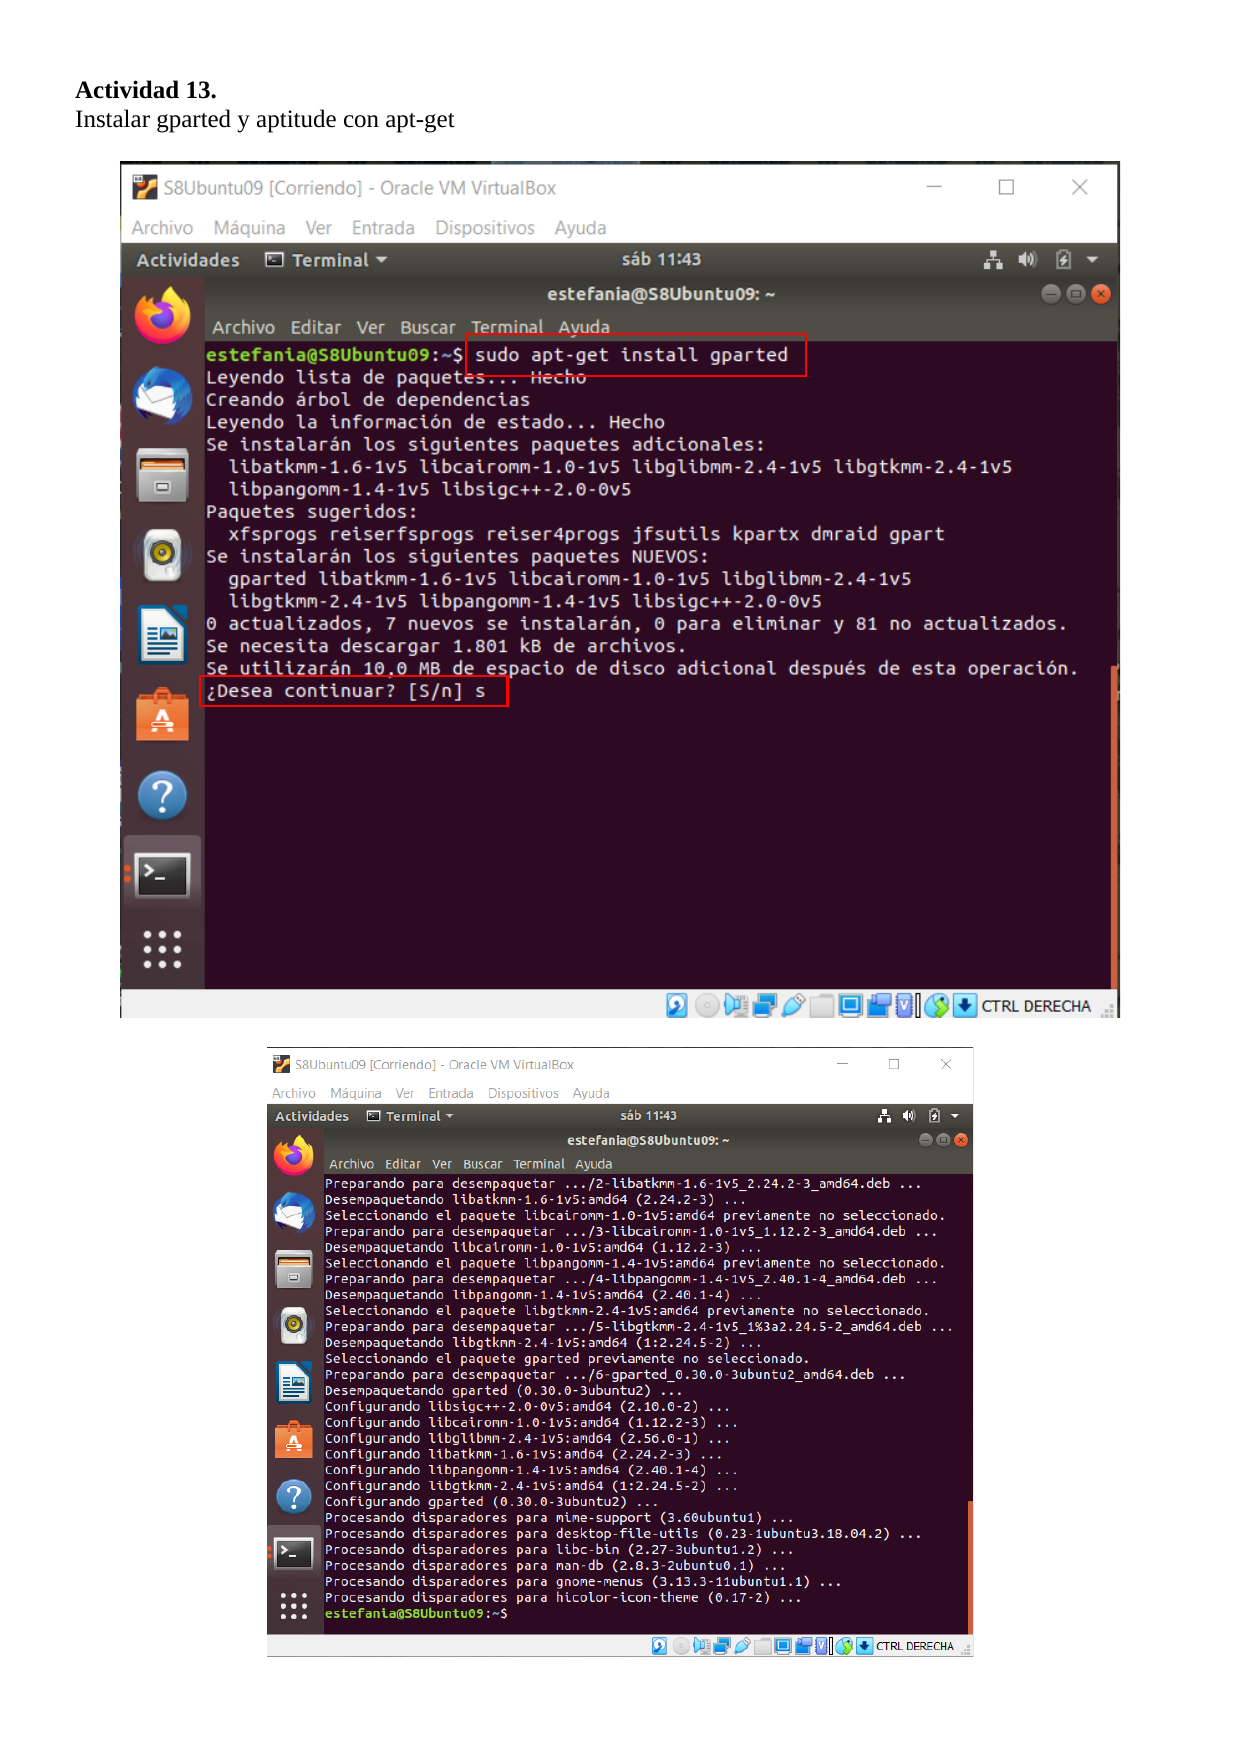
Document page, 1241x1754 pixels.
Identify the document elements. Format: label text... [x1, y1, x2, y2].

picture [267, 1047, 974, 1657]
text Actividad 13. Instalar gparted y aptitude con apt-get [75, 75, 1165, 132]
picture [120, 161, 1121, 1018]
